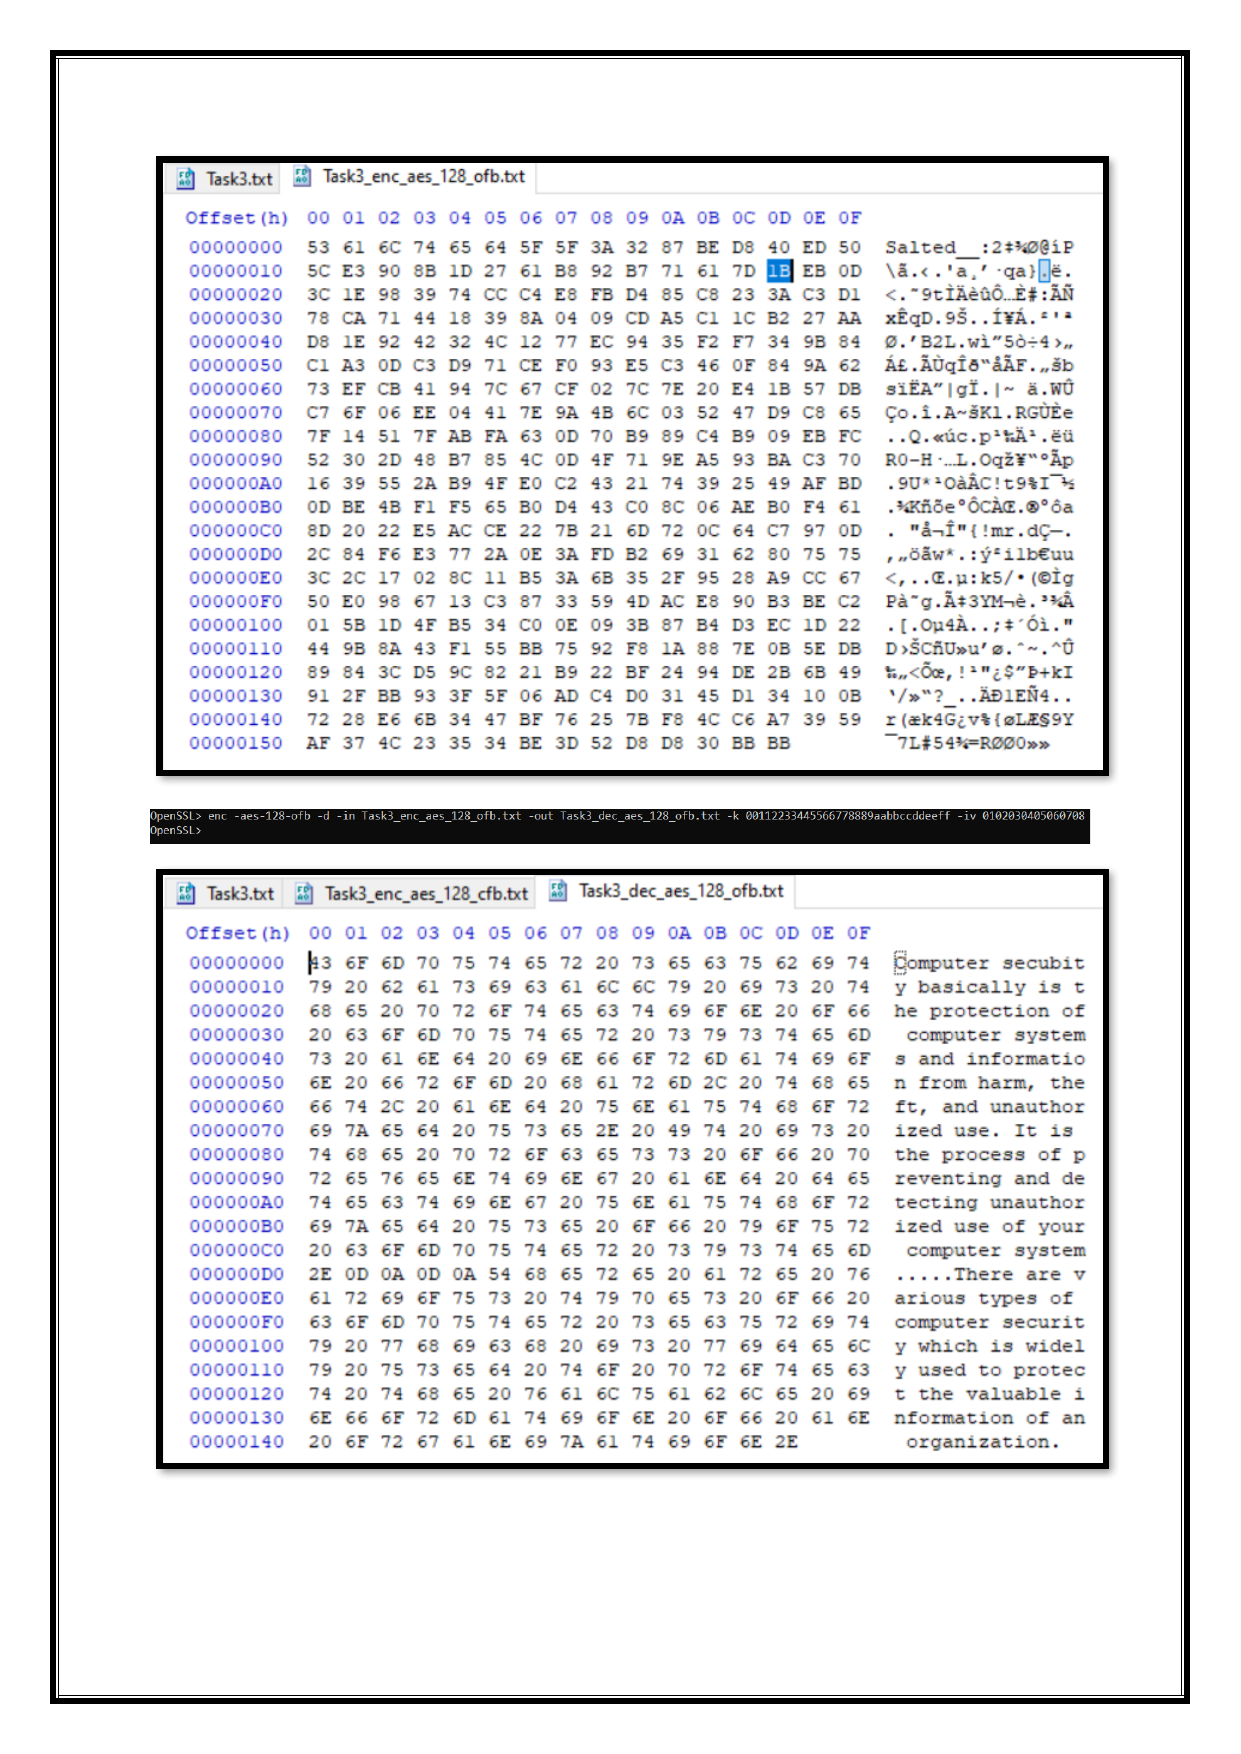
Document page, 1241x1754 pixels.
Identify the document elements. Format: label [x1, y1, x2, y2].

picture [163, 163, 1103, 770]
picture [150, 809, 1091, 844]
picture [163, 875, 1103, 1463]
